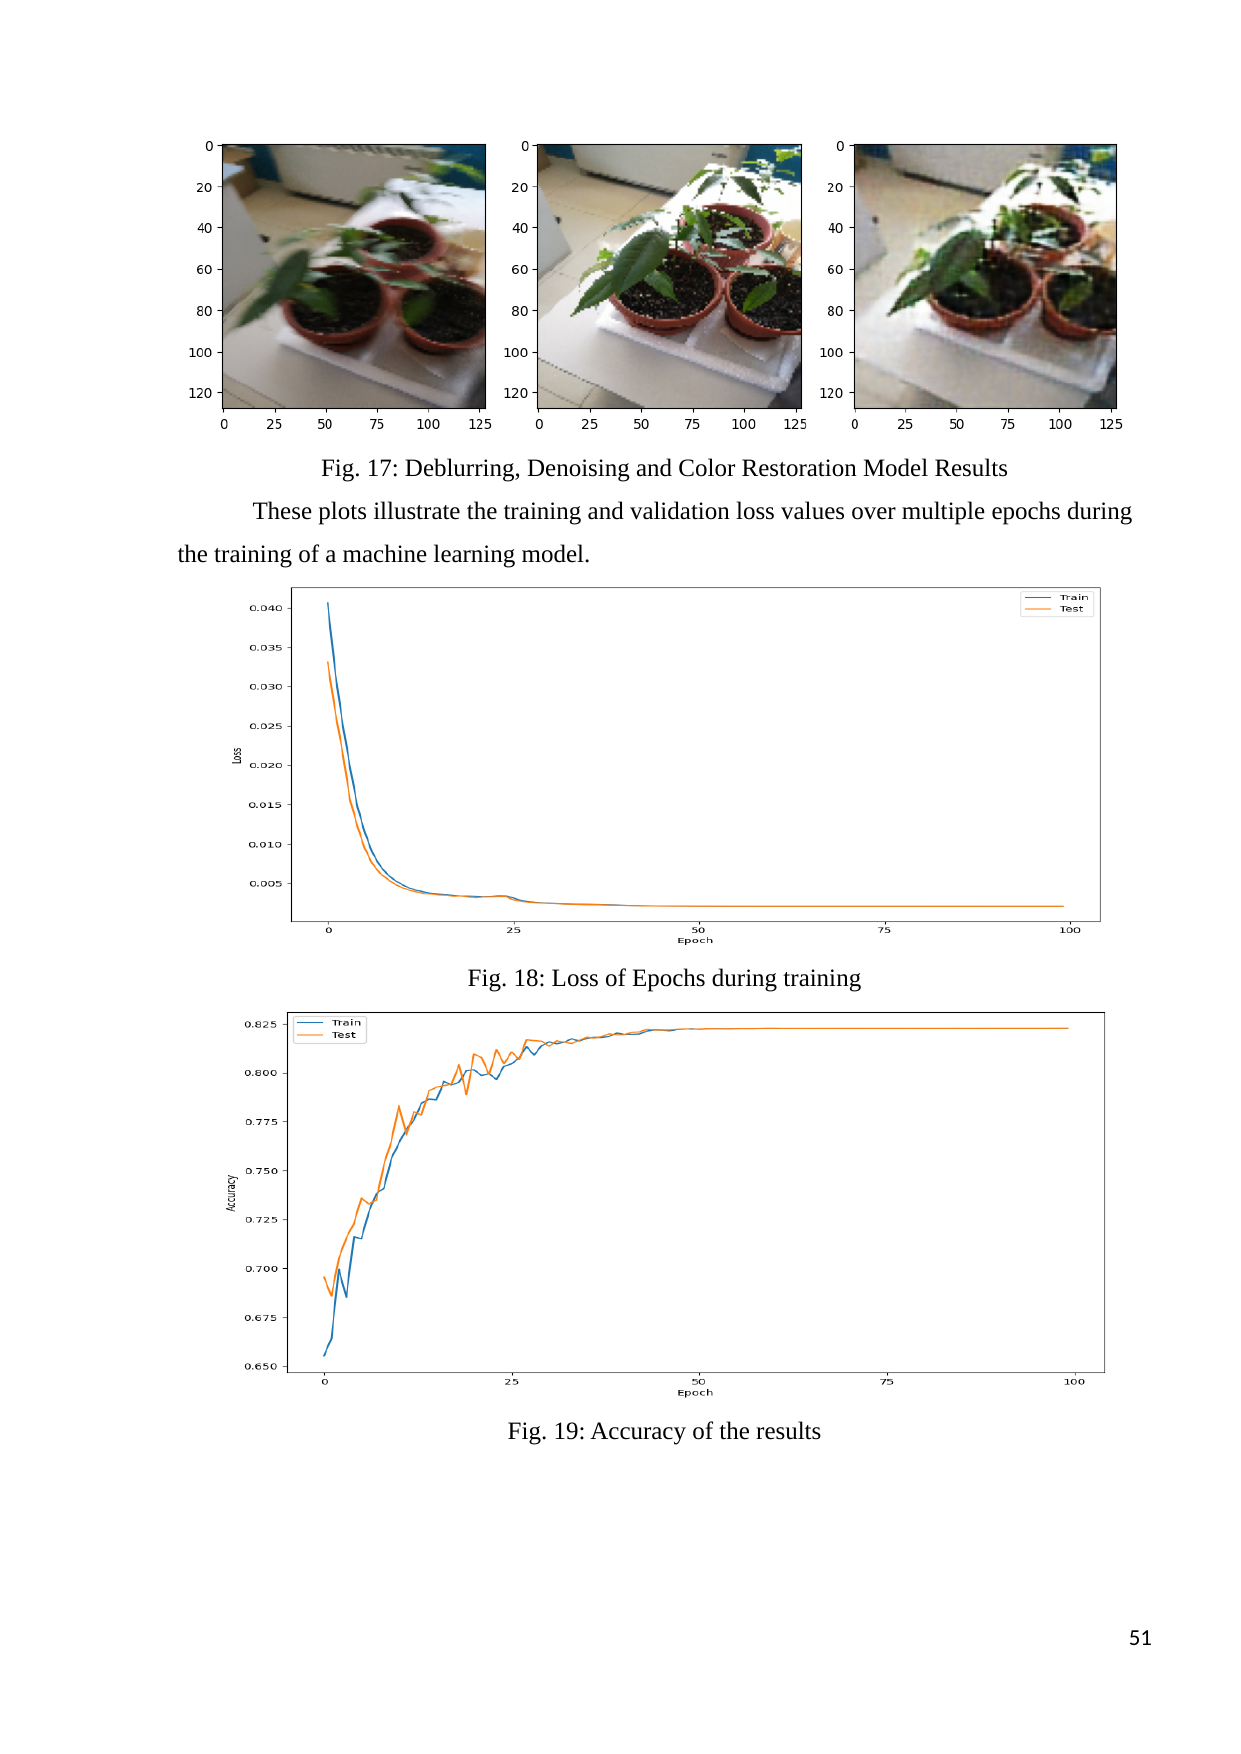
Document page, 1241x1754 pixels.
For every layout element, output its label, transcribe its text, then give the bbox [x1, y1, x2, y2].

picture [222, 582, 1107, 950]
picture [217, 1006, 1112, 1403]
picture [177, 130, 1132, 440]
text These plots illustrate the training and validation loss values over multiple epochs during the training of a machine learning model. [177, 496, 1152, 568]
text Fig. 17: Deblurring, Denoising and Color Restoration Model Results [177, 453, 1152, 482]
text Fig. 18: Loss of Epochs during training [177, 963, 1152, 992]
text Fig. 19: Accuracy of the results [177, 1416, 1152, 1445]
